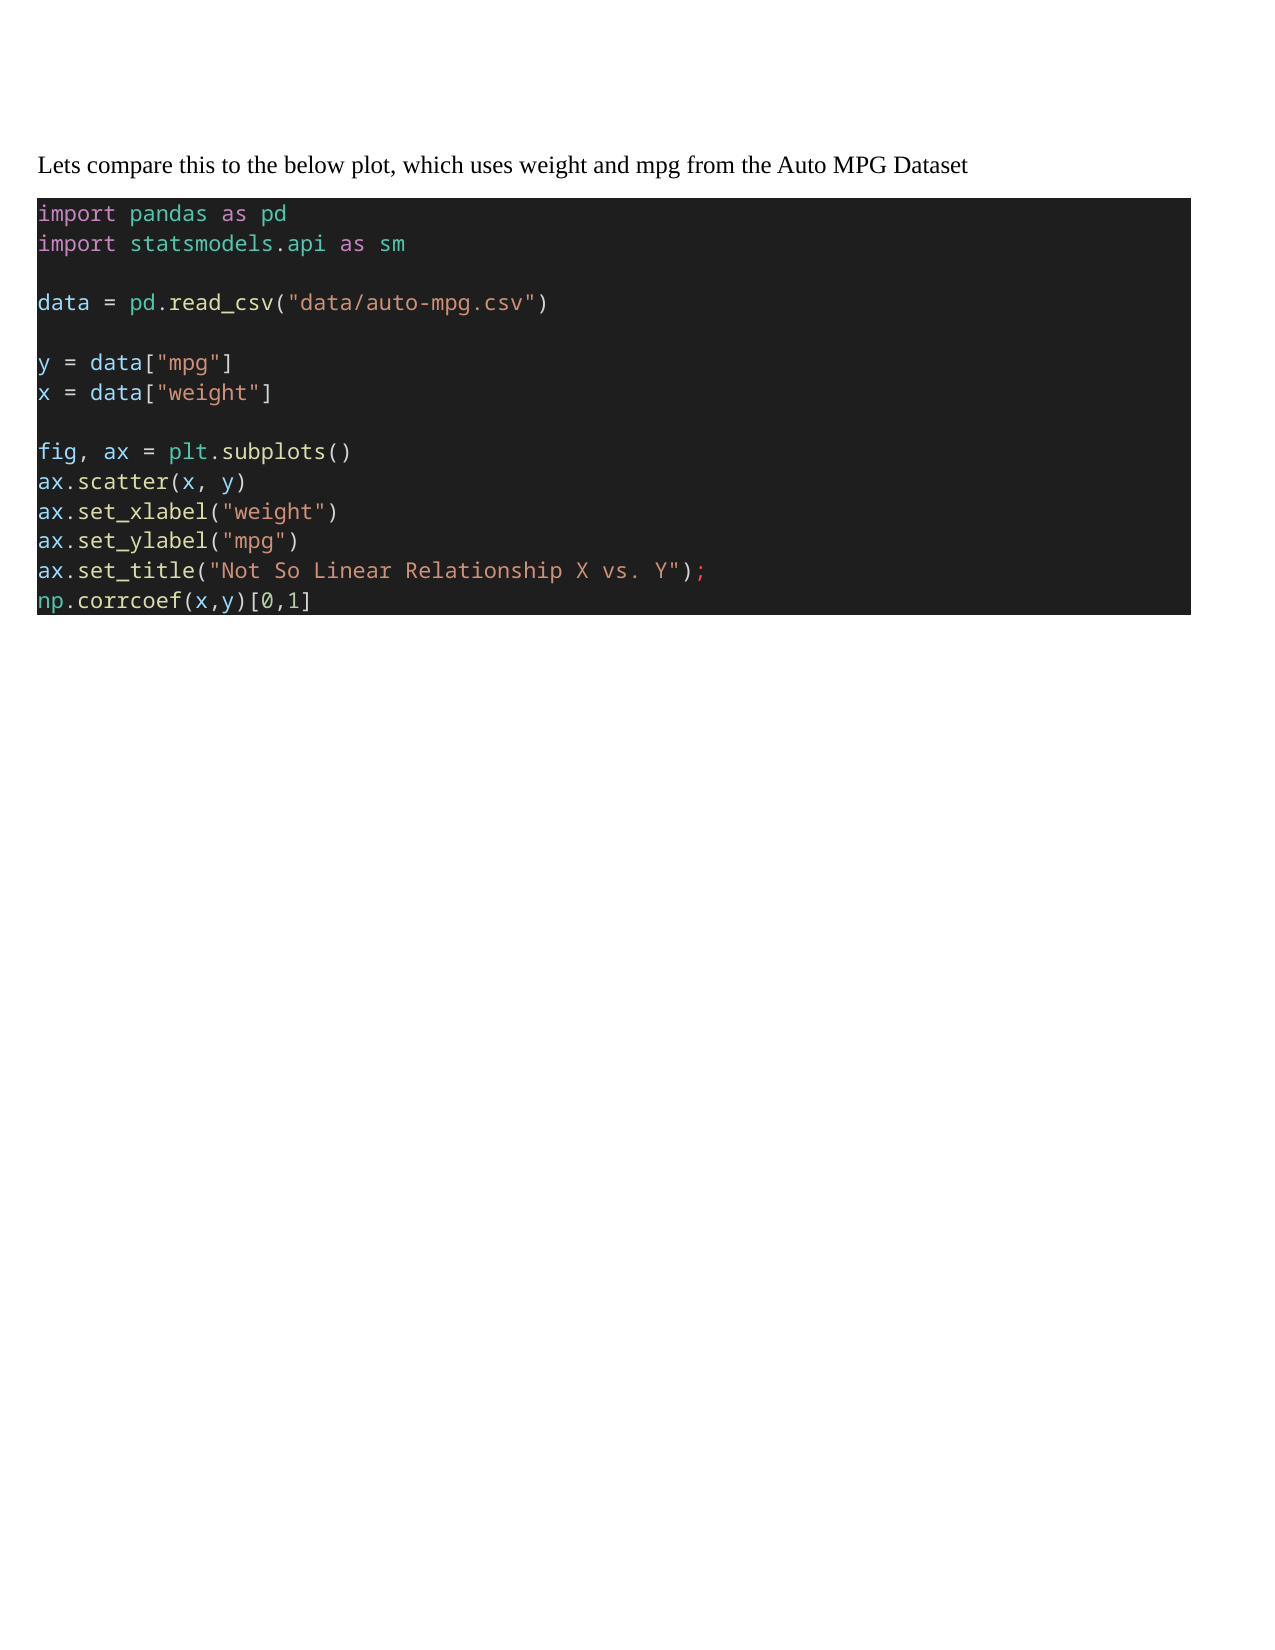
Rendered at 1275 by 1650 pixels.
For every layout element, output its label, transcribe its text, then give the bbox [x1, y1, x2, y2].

text ax.set_title("Not So Linear Relationship X vs. Y"); [37, 555, 1191, 585]
text ax.set_xlabel("weight") [37, 496, 1191, 525]
text np.corrcoef(x,y)[0,1] [37, 585, 1191, 615]
text Lets compare this to the below plot, which uses weight and mpg from the Auto MPG Dataset [37, 150, 1191, 179]
text y = data["mpg"] [37, 347, 1191, 376]
text ax.scatter(x, y) [37, 466, 1191, 496]
text data = pd.read_csv("data/auto-mpg.csv") [37, 287, 1191, 317]
text import pandas as pd [37, 198, 1191, 227]
text fig, ax = plt.subplots() [37, 436, 1191, 466]
text ax.set_ylabel("mpg") [37, 525, 1191, 555]
text import statsmodels.api as sm [37, 227, 1191, 257]
text x = data["weight"] [37, 376, 1191, 406]
